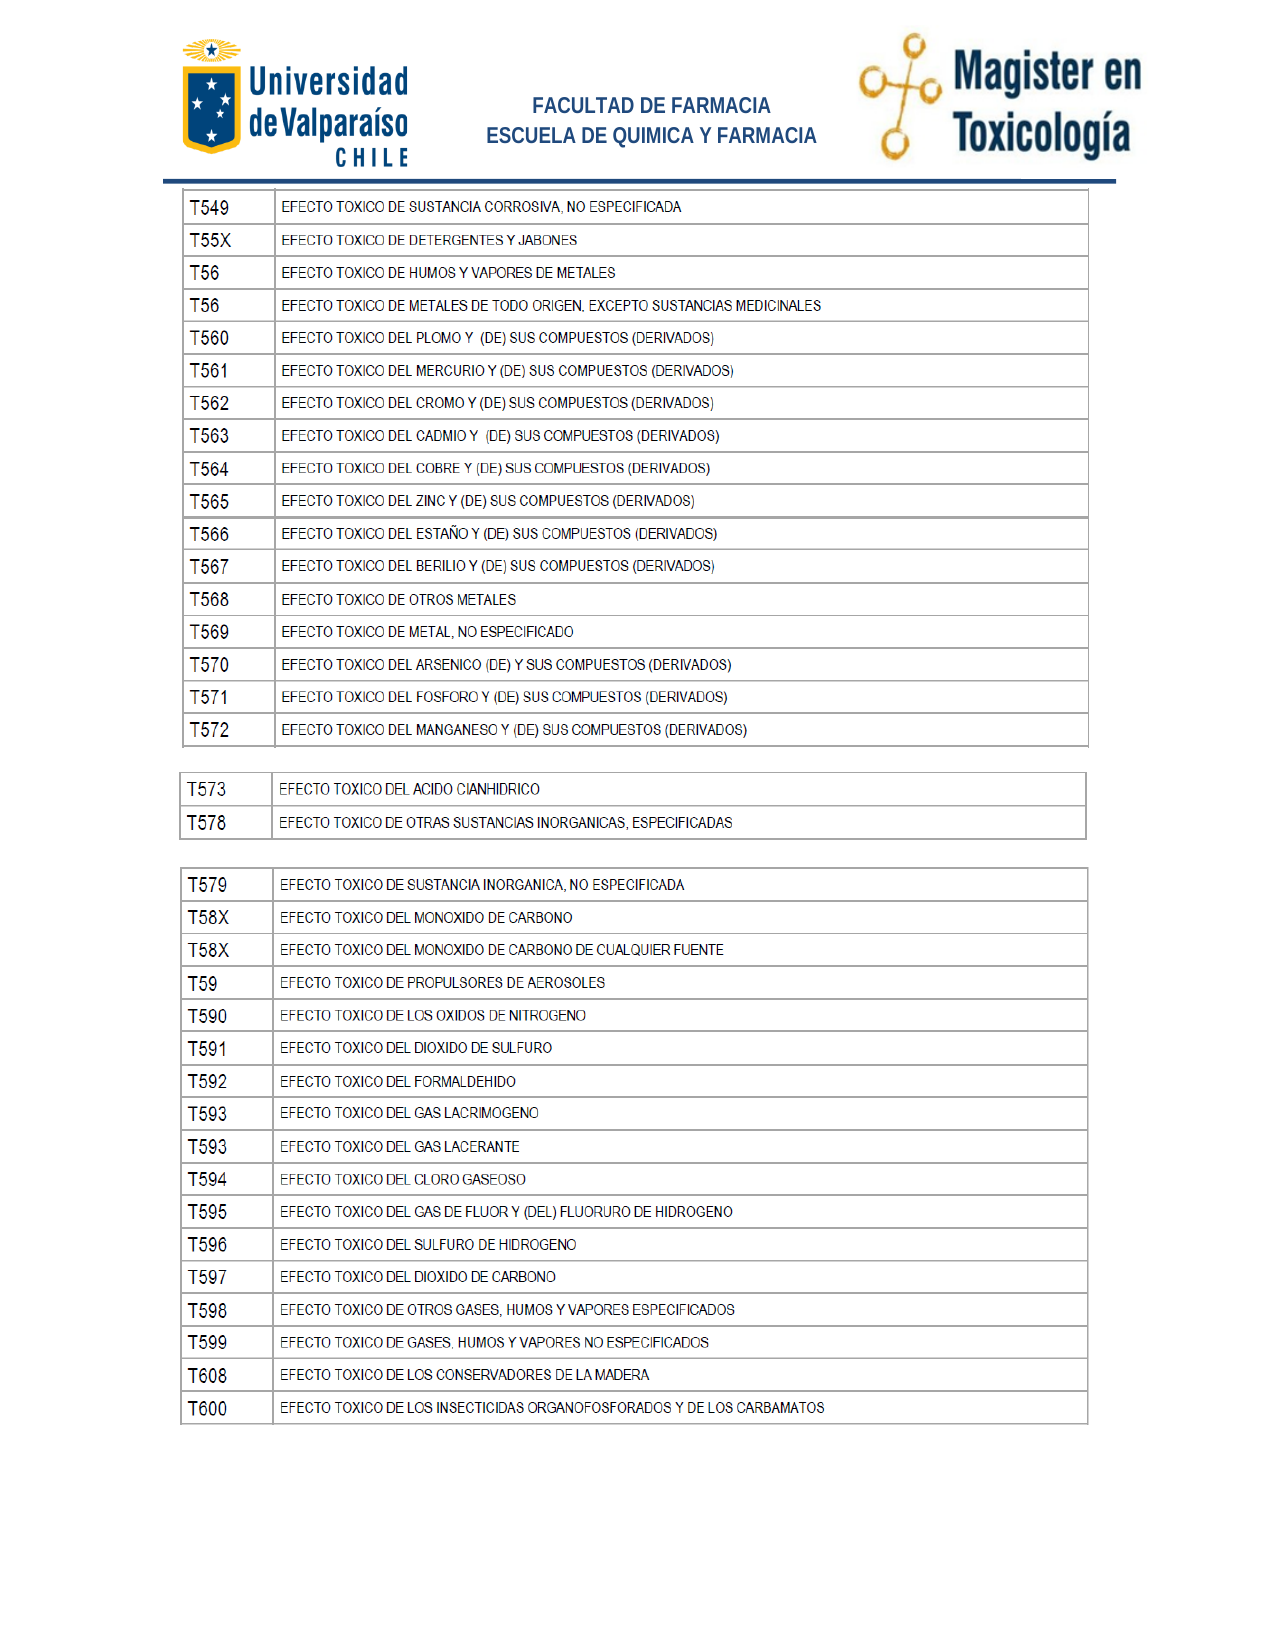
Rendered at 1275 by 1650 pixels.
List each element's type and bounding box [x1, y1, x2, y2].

picture [856, 25, 1149, 168]
picture [177, 866, 1098, 1425]
picture [177, 188, 1098, 748]
picture [177, 772, 1098, 842]
picture [182, 39, 408, 167]
